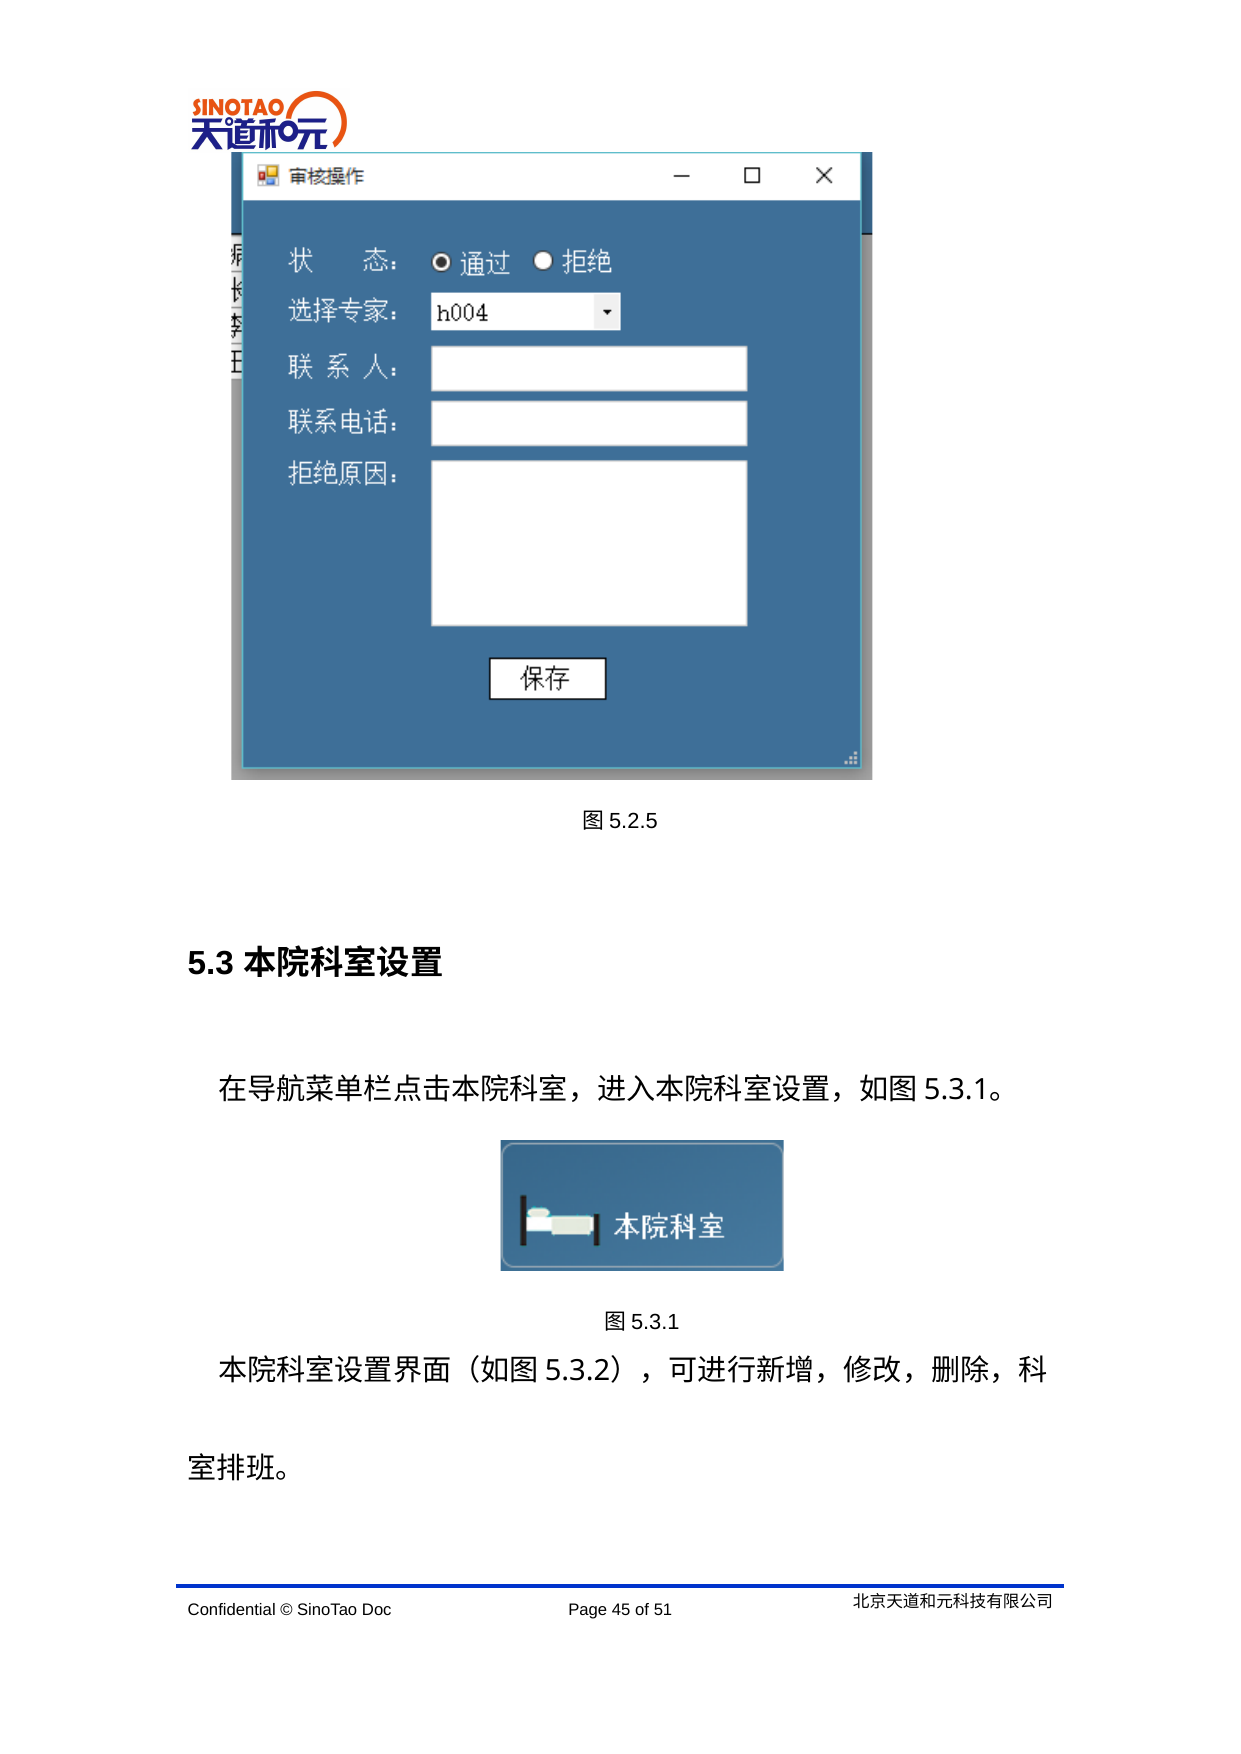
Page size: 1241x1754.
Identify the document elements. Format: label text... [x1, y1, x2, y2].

picture [187, 88, 873, 780]
text 本院科室设置界面（如图5.3.2），可进行新增，修改，删除，科室排班。 [187, 1336, 1053, 1498]
picture [500, 1140, 784, 1271]
text 图5.3.1 [187, 1303, 1053, 1336]
subtitle 5.3 本院科室设置 [187, 927, 1053, 992]
text 在导航菜单栏点击本院科室，进入本院科室设置，如图5.3.1。 [187, 1054, 1053, 1119]
text 图5.2.5 [187, 803, 1053, 835]
